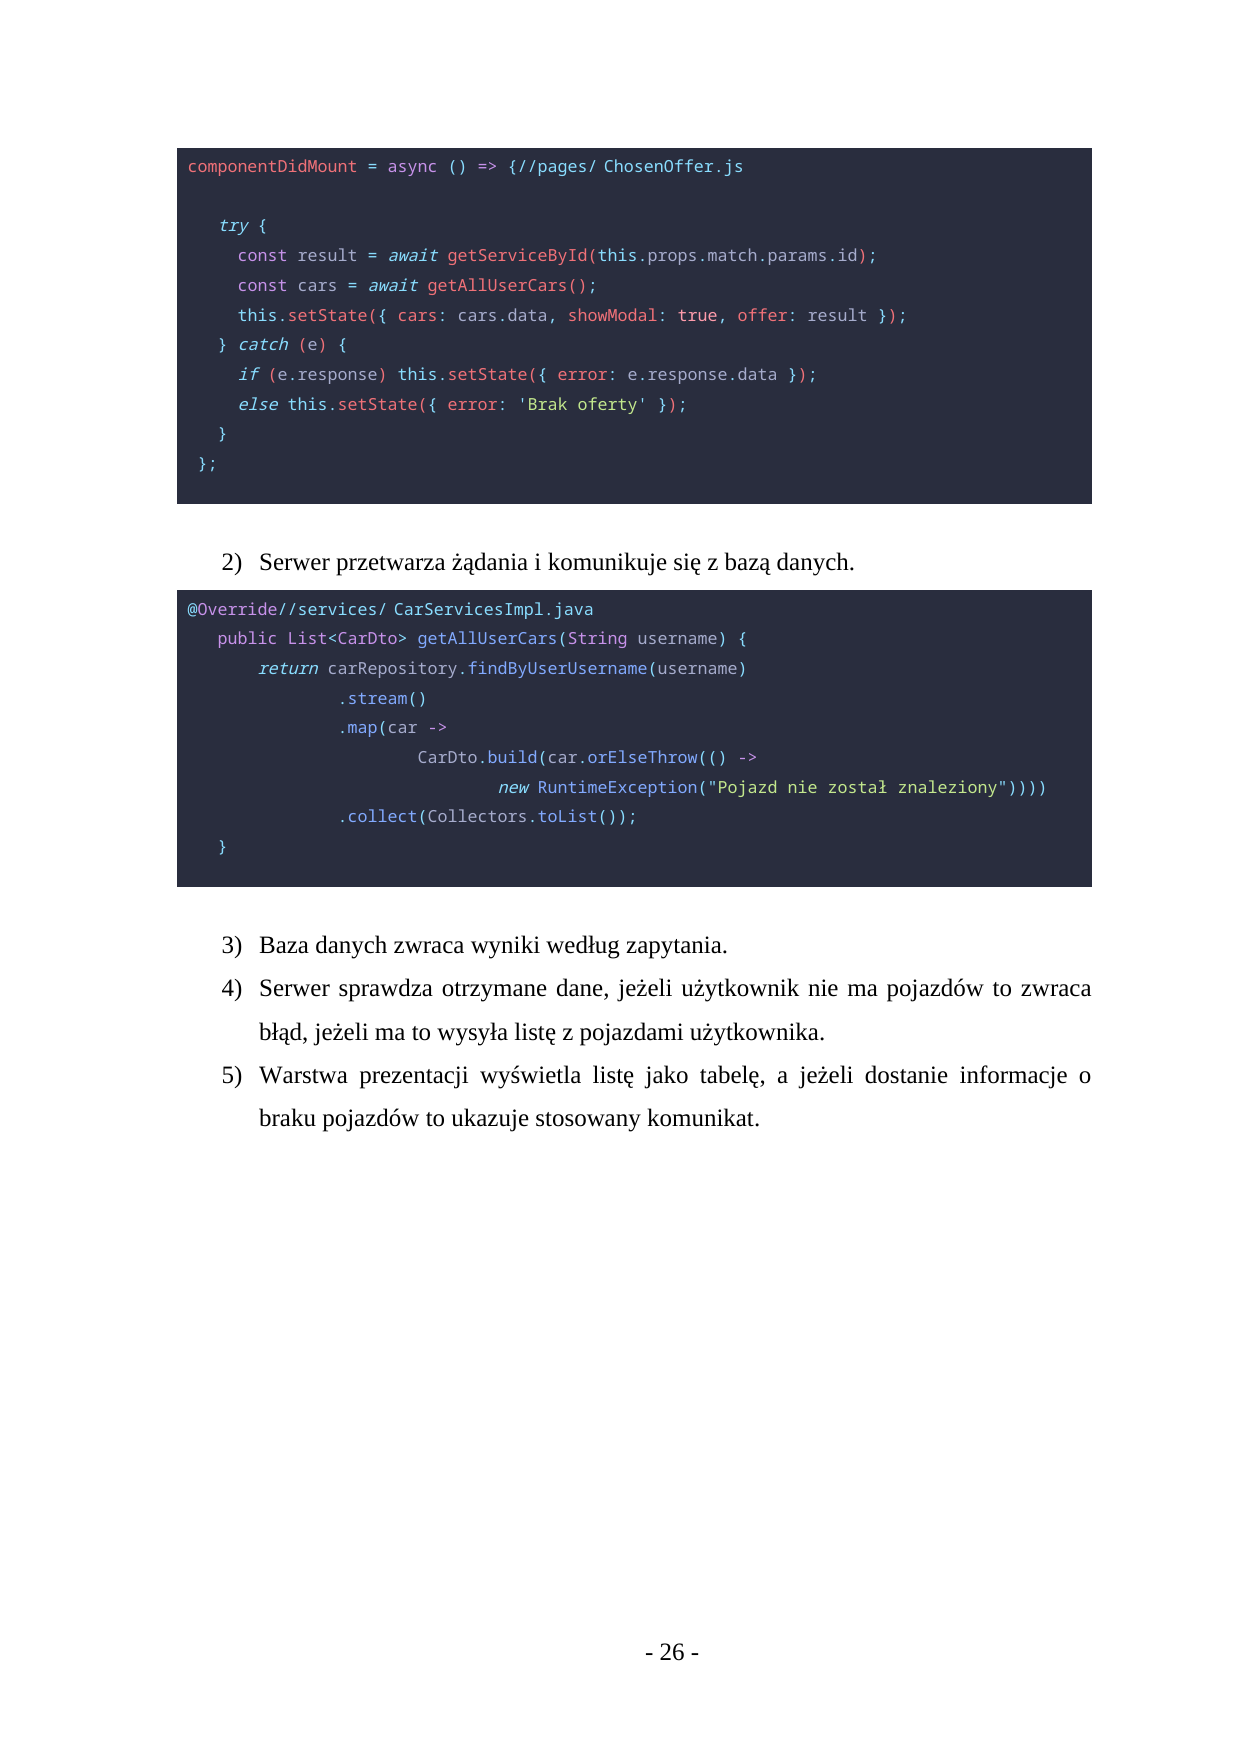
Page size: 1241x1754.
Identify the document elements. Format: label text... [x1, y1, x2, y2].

text const cars = await getAllUserCars(); [177, 266, 1092, 296]
text }; [177, 444, 1092, 474]
list Warstwa prezentacji wyświetla listę jako tabelę, a jeżeli dostanie informacje o braku pojazdów to ukazuje stosowany komunikat. [221, 1060, 1092, 1132]
text .map(car -> [177, 709, 1092, 739]
text } [177, 415, 1092, 444]
list Serwer sprawdza otrzymane dane, jeżeli użytkownik nie ma pojazdów to zwraca błąd, jeżeli ma to wysyła listę z pojazdami użytkownika. [221, 973, 1092, 1045]
text @Override//services/ CarServicesImpl.java [177, 590, 1092, 620]
text try { [177, 207, 1092, 237]
text if (e.response) this.setState({ error: e.response.data }); [177, 356, 1092, 385]
text .collect(Collectors.toList()); [177, 798, 1092, 828]
list Baza danych zwraca wyniki według zapytania. [221, 930, 1092, 959]
text .stream() [177, 679, 1092, 709]
text } [177, 828, 1092, 857]
text CarDto.build(car.orElseThrow(() -> [177, 739, 1092, 768]
text else this.setState({ error: 'Brak oferty' }); [177, 385, 1092, 415]
text this.setState({ cars: cars.data, showModal: true, offer: result }); [177, 296, 1092, 326]
text componentDidMount = async () => {//pages/ ChosenOffer.js [177, 148, 1092, 177]
text } catch (e) { [177, 326, 1092, 356]
list Serwer przetwarza żądania i komunikuje się z bazą danych. [221, 547, 1092, 576]
text return carRepository.findByUserUsername(username) [177, 650, 1092, 679]
text public List<CarDto> getAllUserCars(String username) { [177, 620, 1092, 650]
text new RuntimeException("Pojazd nie został znaleziony")))) [177, 768, 1092, 798]
text const result = await getServiceById(this.props.match.params.id); [177, 237, 1092, 266]
